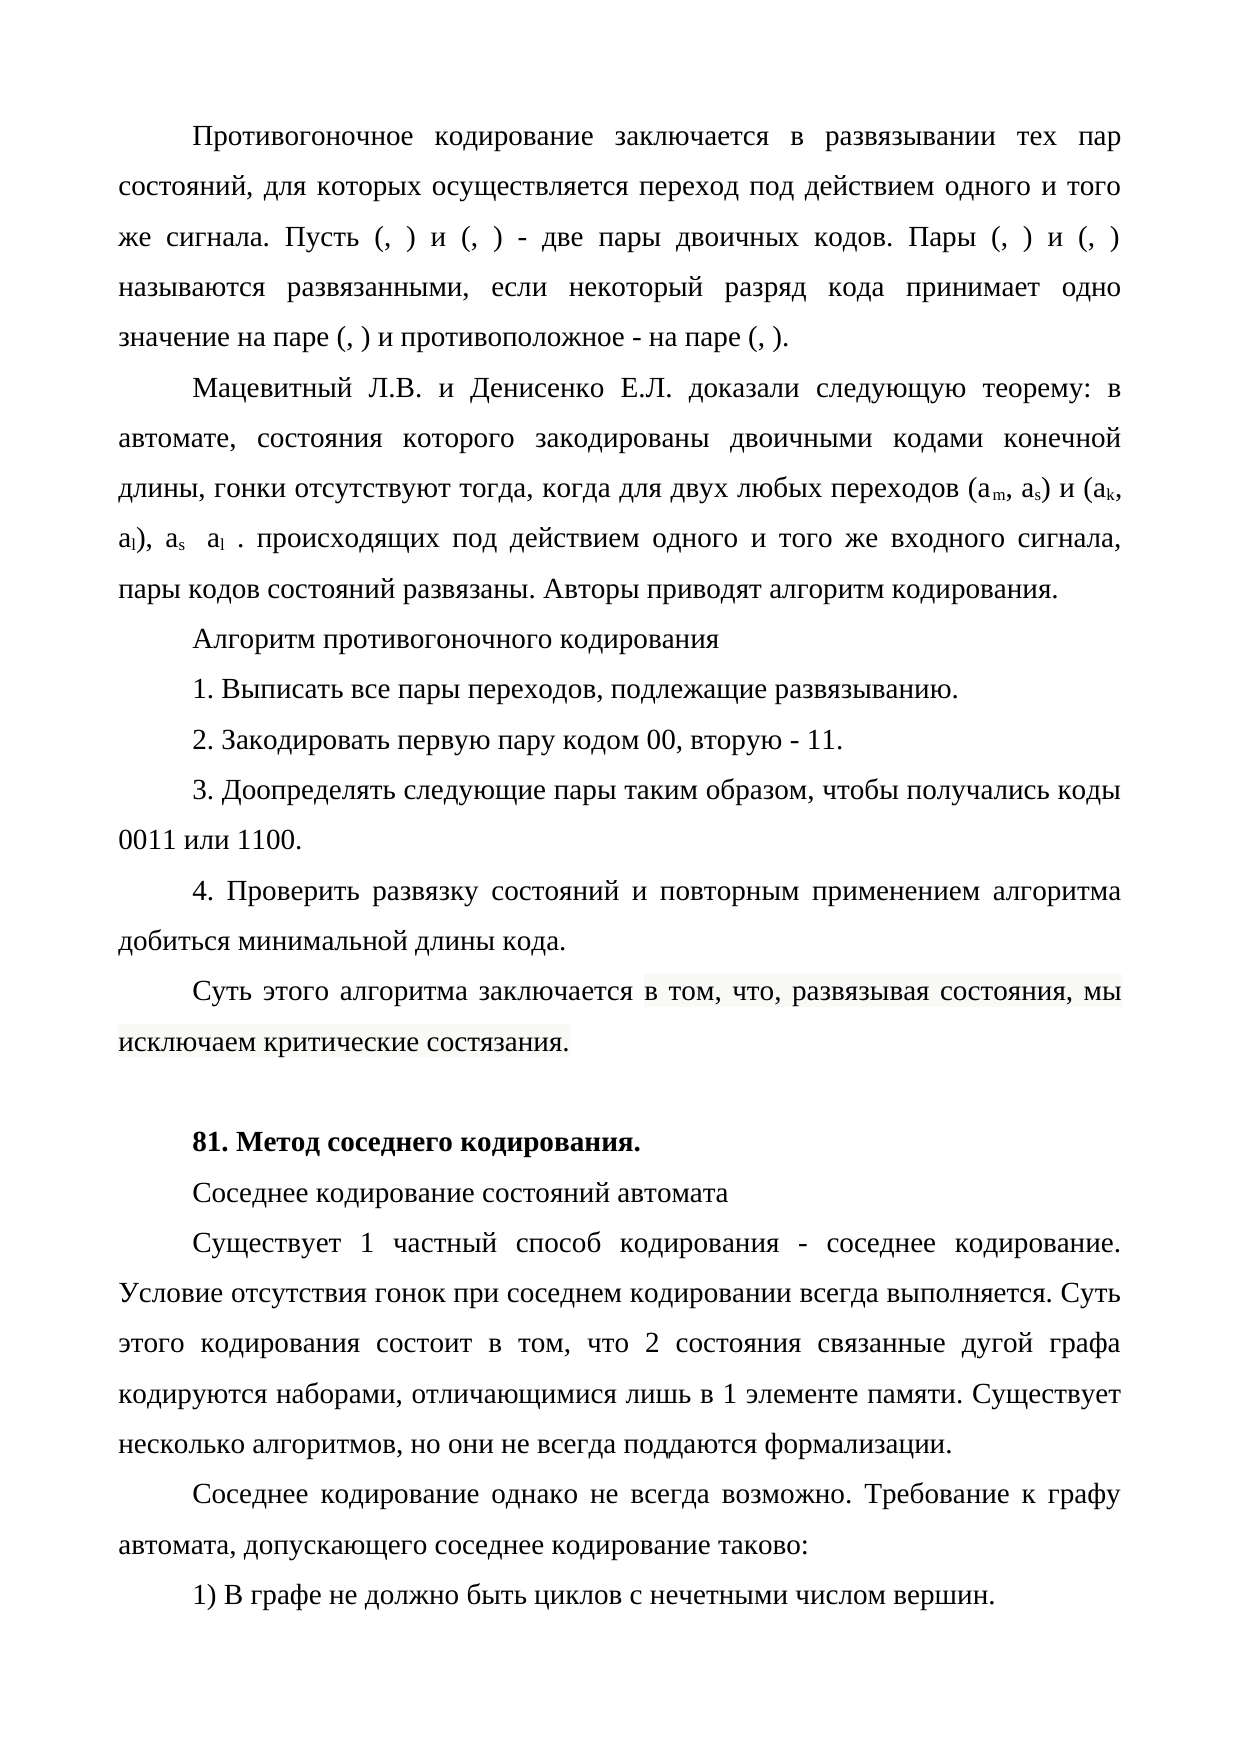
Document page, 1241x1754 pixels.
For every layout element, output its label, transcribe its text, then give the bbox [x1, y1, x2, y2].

text Суть этого алгоритма заключается в том, что, развязывая состояния, мы исключаем критические состязания. [118, 973, 1122, 1057]
text 3. Доопределять следующие пары таким образом, чтобы получались коды 0011 или 1100. [118, 772, 1122, 856]
text Существует 1 частный способ кодирования - соседнее кодирование. Условие отсутствия гонок при соседнем кодировании всегда выполняется. Суть этого кодирования состоит в том, что 2 состояния связанные дугой графа кодируются наборами, отличающимися лишь в 1 элементе памяти. Существует несколько алгоритмов, но они не всегда поддаются формализации. [118, 1225, 1122, 1460]
text Алгоритм противогоночного кодирования [118, 621, 1122, 655]
text 1) В графе не должно быть циклов с нечетными числом вершин. [118, 1577, 1122, 1611]
text Противогоночное кодирование заключается в развязывании тех пар состояний, для которых осуществляется переход под действием одного и того же сигнала. Пусть (, ) и (, ) - две пары двоичных кодов. Пары (, ) и (, ) называются развязанными, если некоторый разряд кода принимает одно значение на паре (, ) и противоположное - на паре (, ). [118, 118, 1122, 353]
text 1. Выписать все пары переходов, подлежащие развязыванию. [118, 672, 1122, 705]
text 81. Метод соседнего кодирования. [118, 1124, 1122, 1158]
text Мацевитный Л.В. и Денисенко Е.Л. доказали следующую теорему: в автомате, состояния которого закодированы двоичными кодами конечной длины, гонки отсутствуют тогда, когда для двух любых переходов (am, as) и (ak, al), as al . происходящих под действием одного и того же входного сигнала, пары кодов состояний развязаны. Авторы приводят алгоритм кодирования. [118, 370, 1122, 604]
text 4. Проверить развязку состояний и повторным применением алгоритма добиться минимальной длины кода. [118, 873, 1122, 957]
text 2. Закодировать первую пару кодом 00, вторую - 11. [118, 722, 1122, 755]
text Соседнее кодирование однако не всегда возможно. Требование к графу автомата, допускающего соседнее кодирование таково: [118, 1477, 1122, 1560]
text Соседнее кодирование состояний автомата [118, 1175, 1122, 1208]
